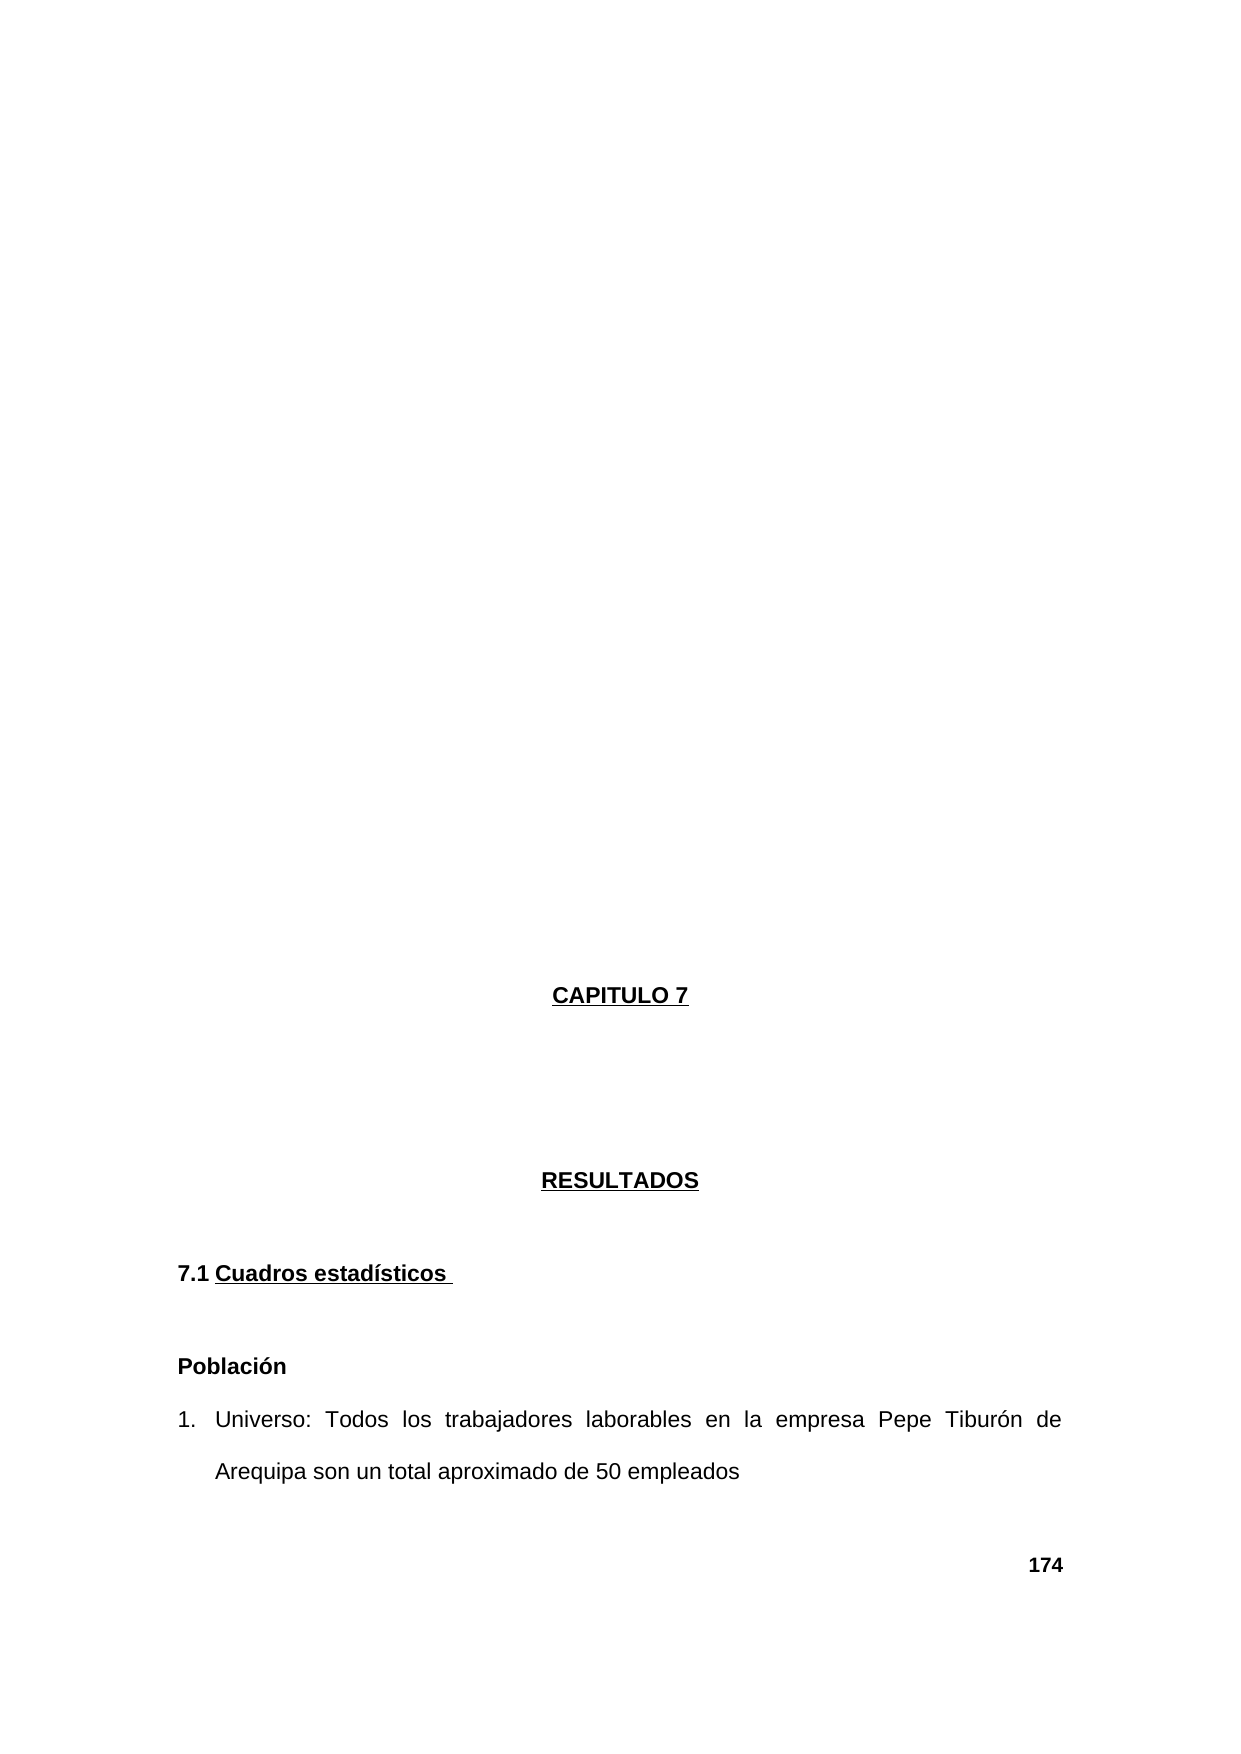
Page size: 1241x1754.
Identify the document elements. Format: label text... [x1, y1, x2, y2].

subtitle RESULTADOS [177, 1167, 1063, 1194]
list Cuadros estadísticos [177, 1260, 1063, 1286]
subtitle CAPITULO 7 [177, 982, 1063, 1008]
list Universo: Todos los trabajadores laborables en la empresa Pepe Tiburón de Arequipa son un total aproximado de 50 empleados [177, 1406, 1063, 1484]
text Población [177, 1353, 1063, 1379]
